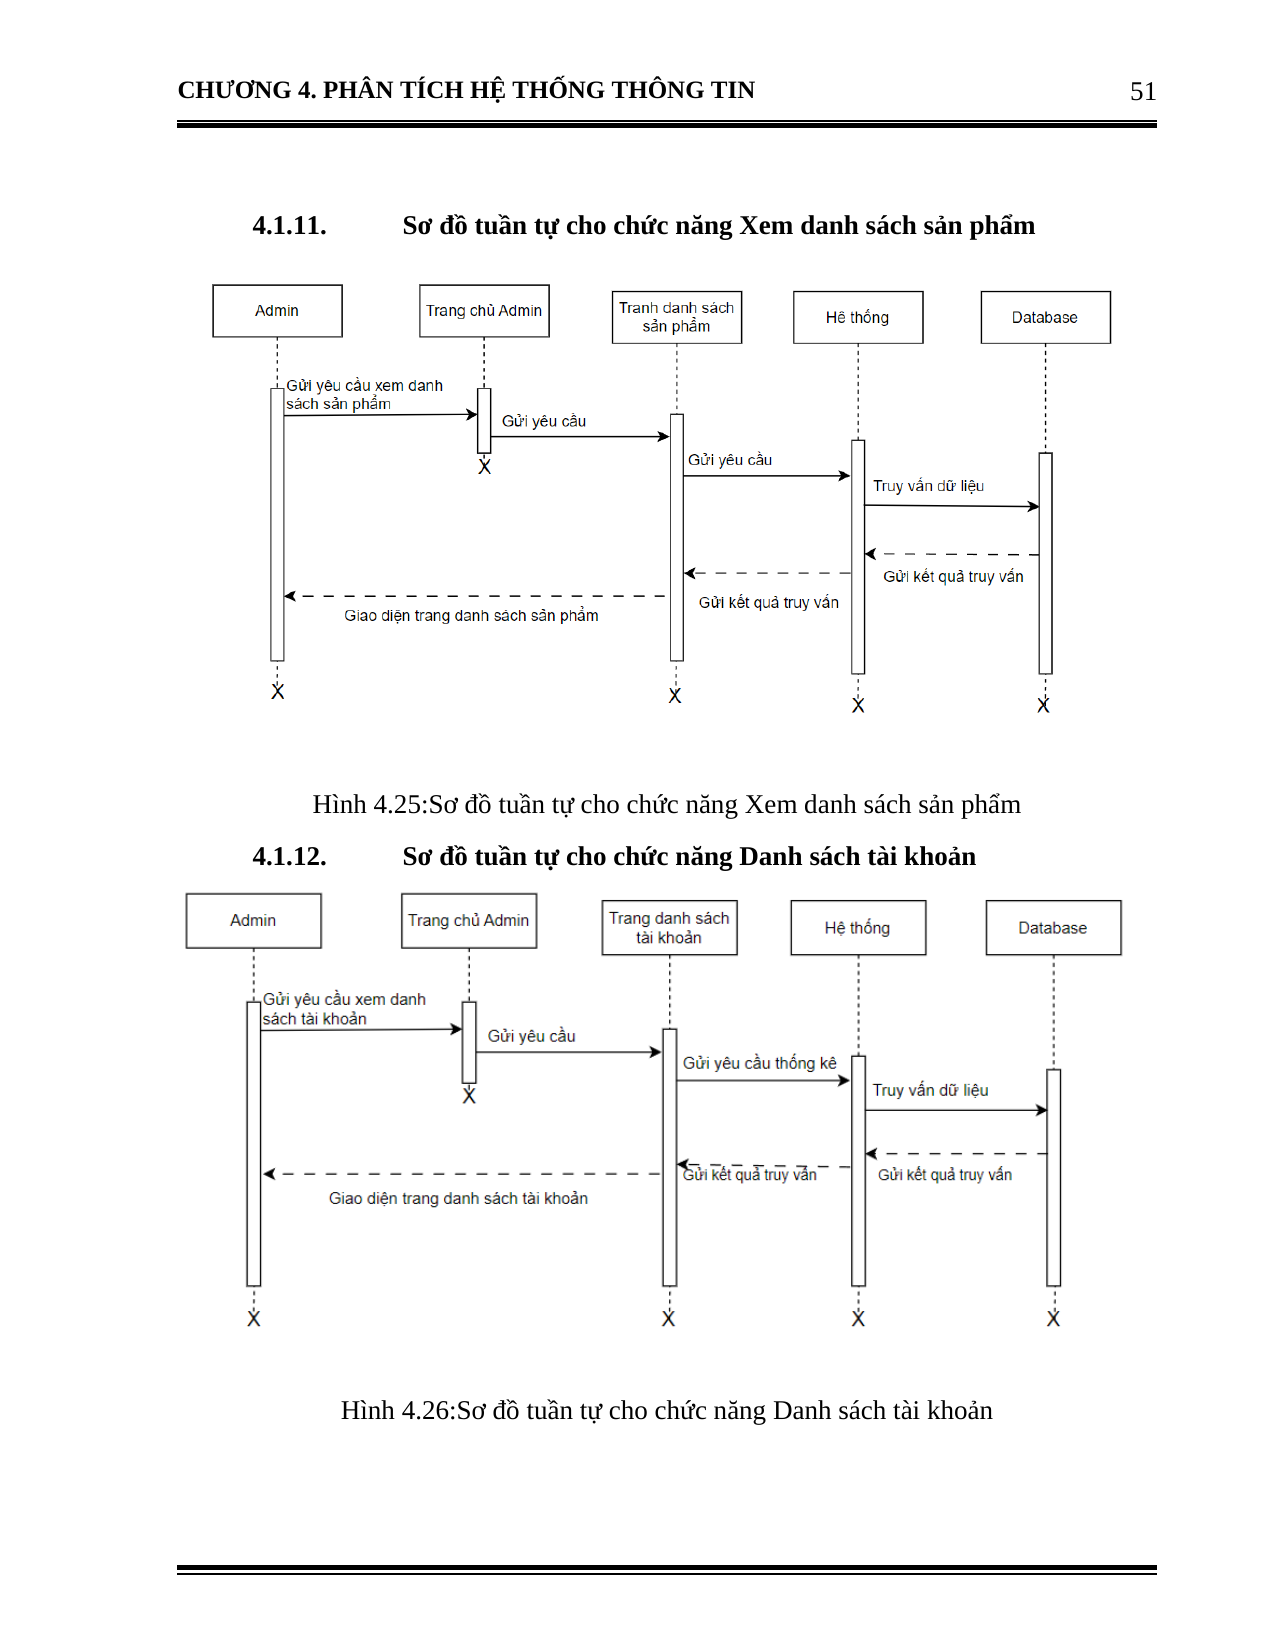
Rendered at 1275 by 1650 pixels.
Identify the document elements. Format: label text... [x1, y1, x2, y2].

subtitle Sơ đồ tuần tự cho chức năng Danh sách tài khoản [252, 841, 1157, 872]
picture [177, 874, 1157, 1376]
picture [177, 242, 1157, 770]
subtitle Sơ đồ tuần tự cho chức năng Xem danh sách sản phẩm [252, 209, 1157, 240]
